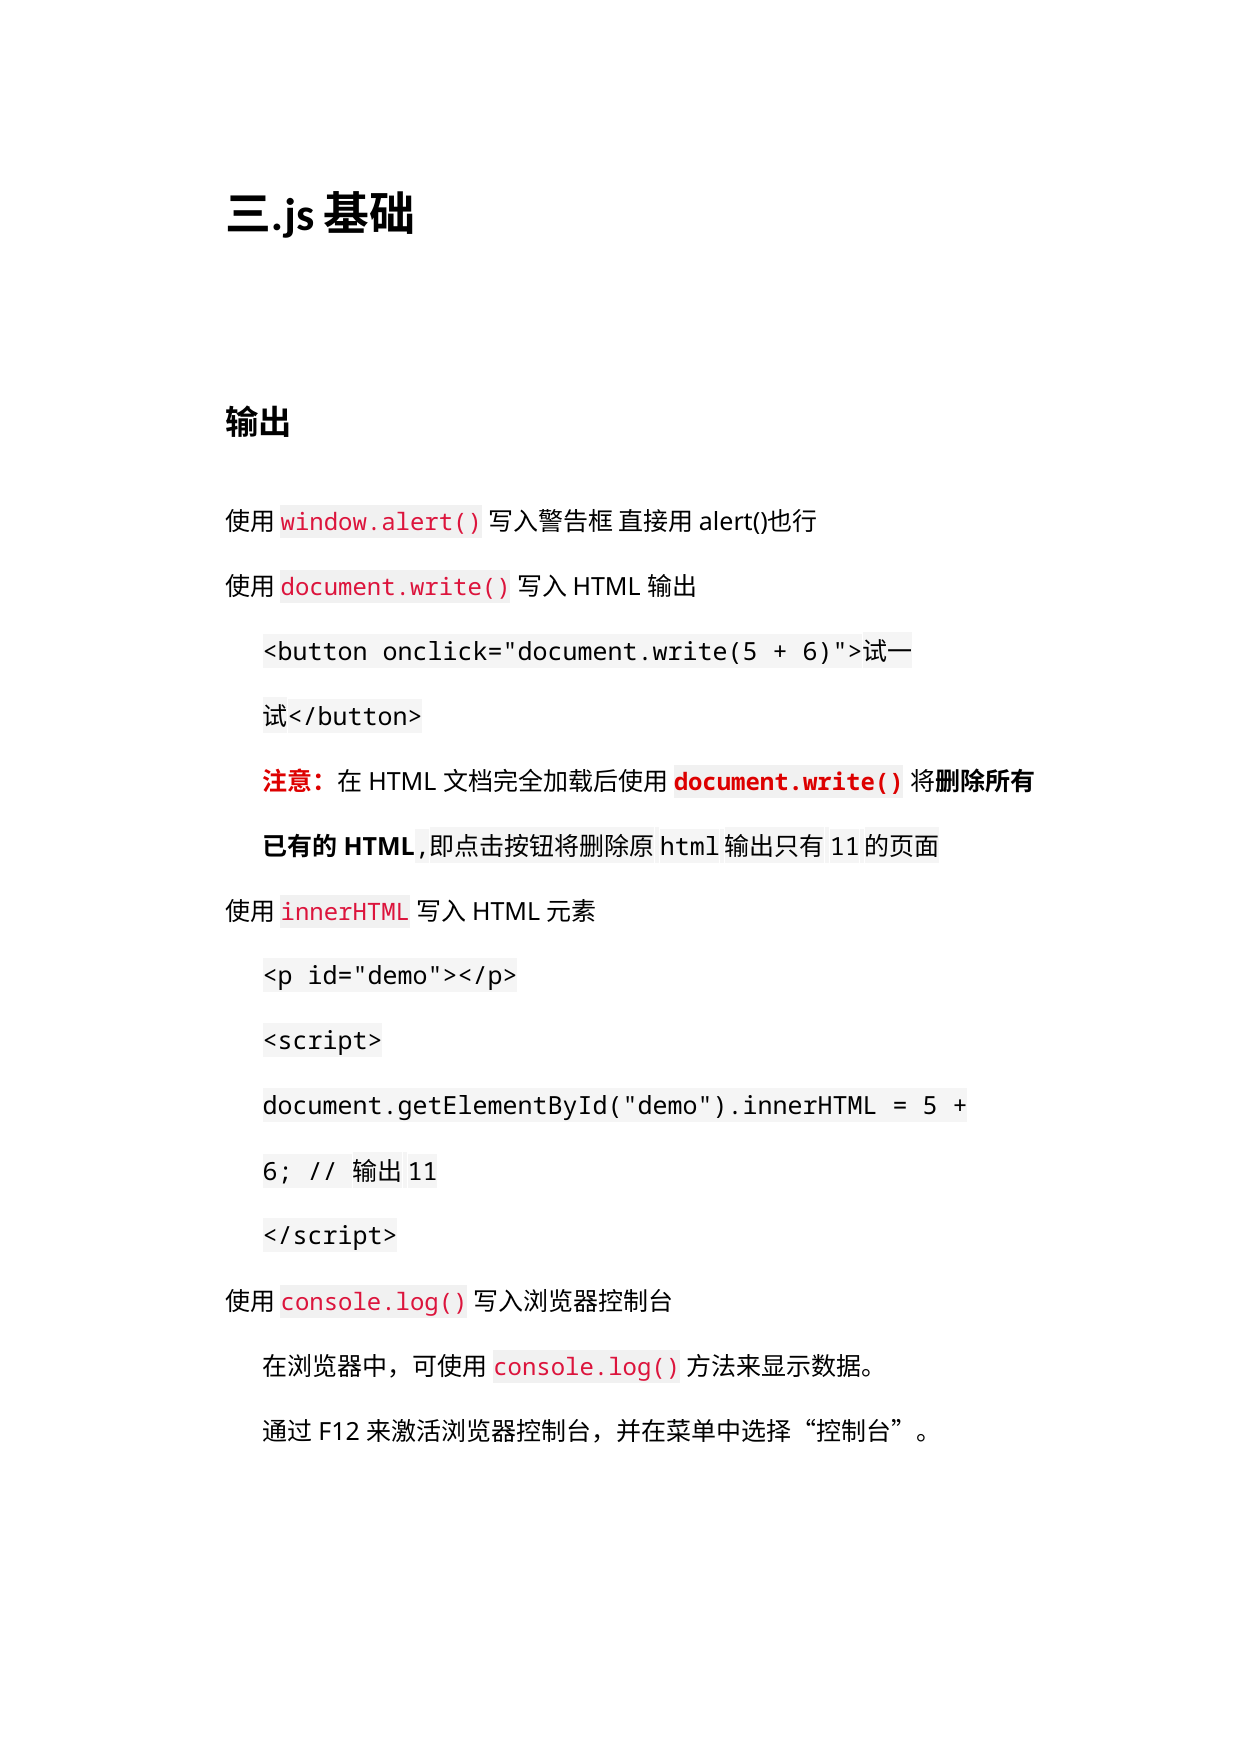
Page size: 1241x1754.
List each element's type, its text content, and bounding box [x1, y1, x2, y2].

text 使用 innerHTML 写入 HTML 元素 [225, 877, 1053, 942]
list <button onclick="document.write(5 + 6)">试一试</button> [262, 617, 1053, 747]
subtitle 输出 [225, 387, 1053, 452]
list 在浏览器中，可使用 console.log() 方法来显示数据。 [262, 1332, 1053, 1397]
list document.getElementById("demo").innerHTML = 5 + 6; // 输出11 [262, 1072, 1053, 1202]
subtitle js基础 [225, 162, 1053, 259]
text 使用 console.log() 写入浏览器控制台 [225, 1267, 1053, 1332]
list 通过 F12 来激活浏览器控制台，并在菜单中选择“控制台”。 [262, 1397, 1053, 1462]
list <script> [262, 1007, 1053, 1072]
list <p id="demo"></p> [262, 942, 1053, 1007]
list 注意：在 HTML 文档完全加载后使用 document.write() 将删除所有已有的 HTML,即点击按钮将删除原html输出只有11的页面 [262, 747, 1053, 877]
text 使用 window.alert() 写入警告框 直接用alert()也行 [225, 487, 1053, 552]
text 使用 document.write() 写入 HTML 输出 [225, 552, 1053, 617]
list </script> [262, 1202, 1053, 1267]
